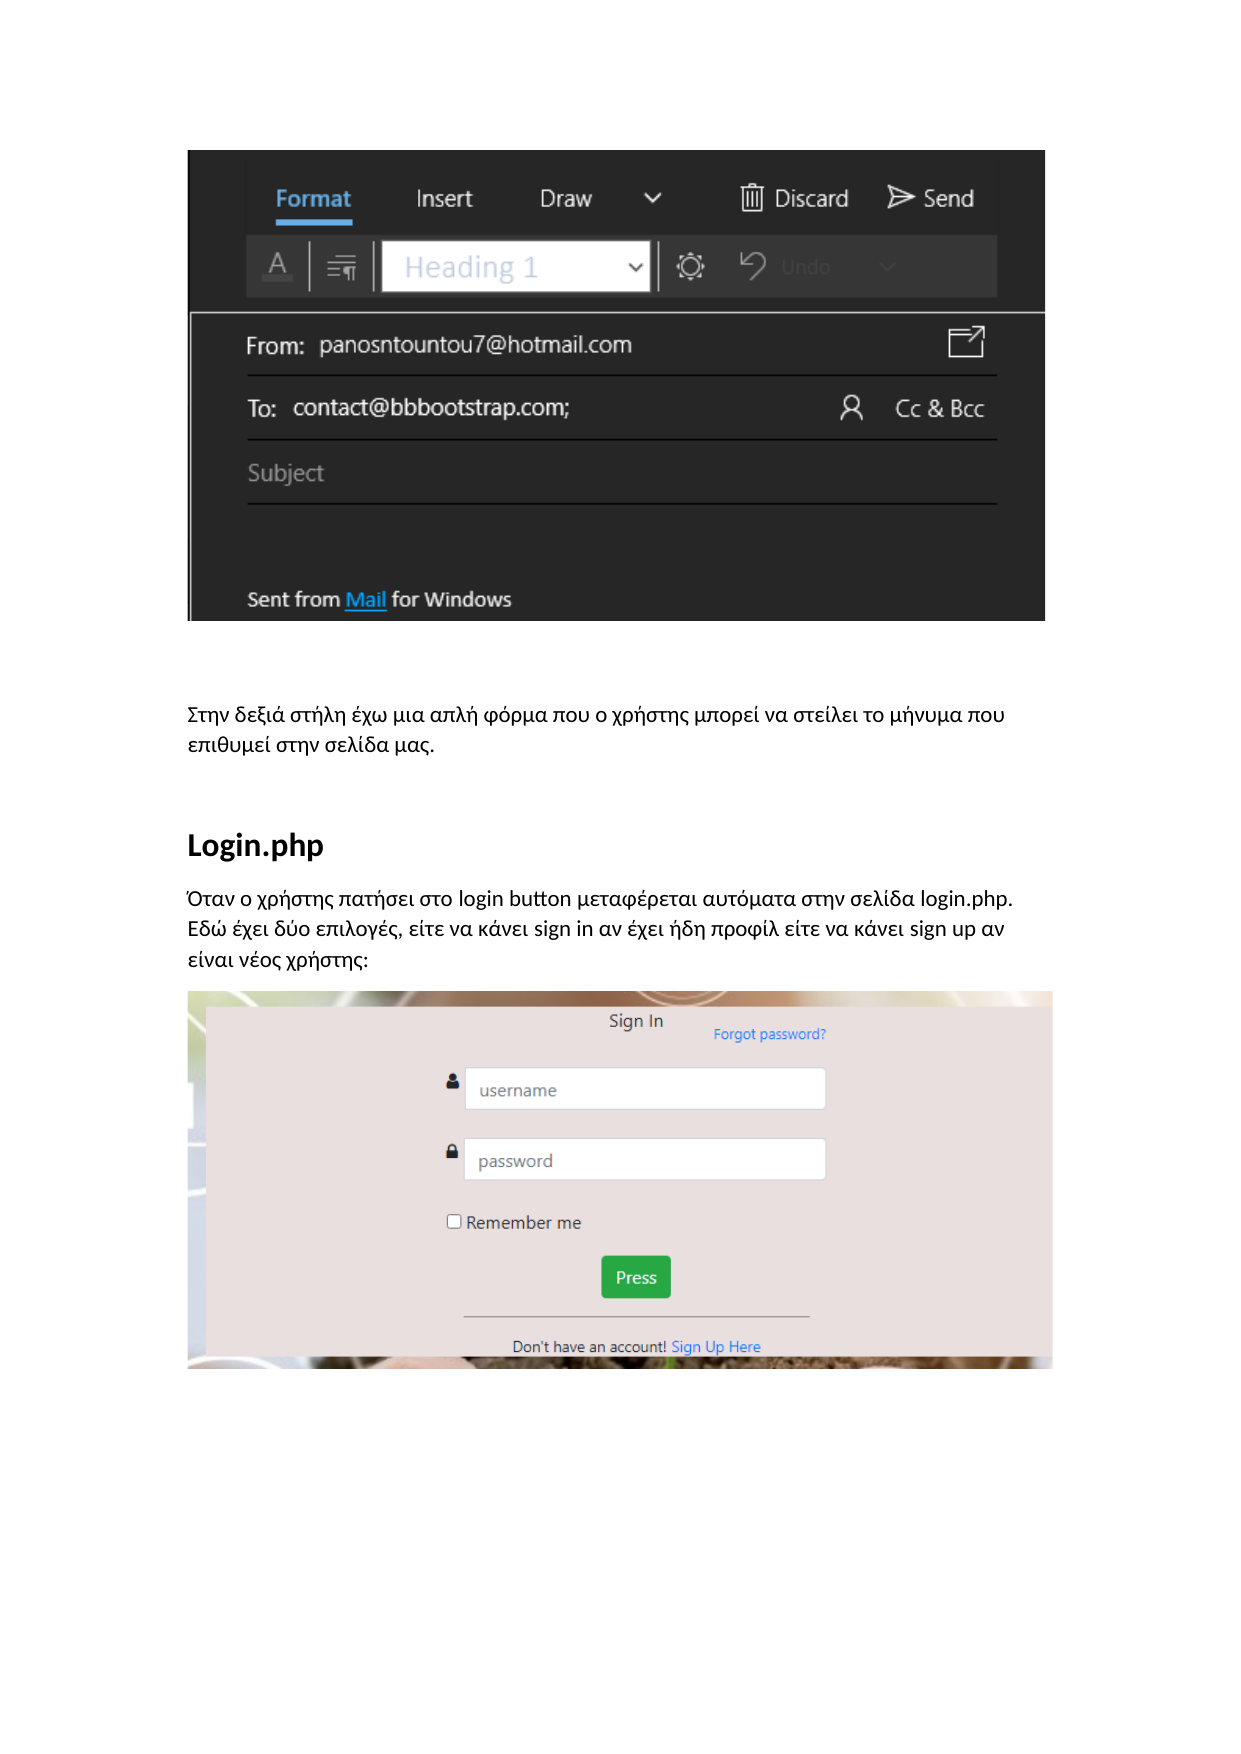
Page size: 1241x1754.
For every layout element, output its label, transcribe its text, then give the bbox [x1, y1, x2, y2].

picture [187, 150, 1046, 621]
text Όταν ο χρήστης πατήσει στο login button μεταφέρεται αυτόματα στην σελίδα login.php. Εδώ έχει δύο επιλογές, είτε να κάνει sign in αν έχει ήδη προφίλ είτε να κάνει sign up αν είναι νέος χρήστης: [187, 884, 1053, 973]
text Login.php [187, 824, 1053, 864]
text Στην δεξιά στήλη έχω μια απλή φόρμα που ο χρήστης μπορεί να στείλει το μήνυμα που επιθυμεί στην σελίδα μας. [187, 700, 1053, 758]
picture [187, 991, 1053, 1369]
